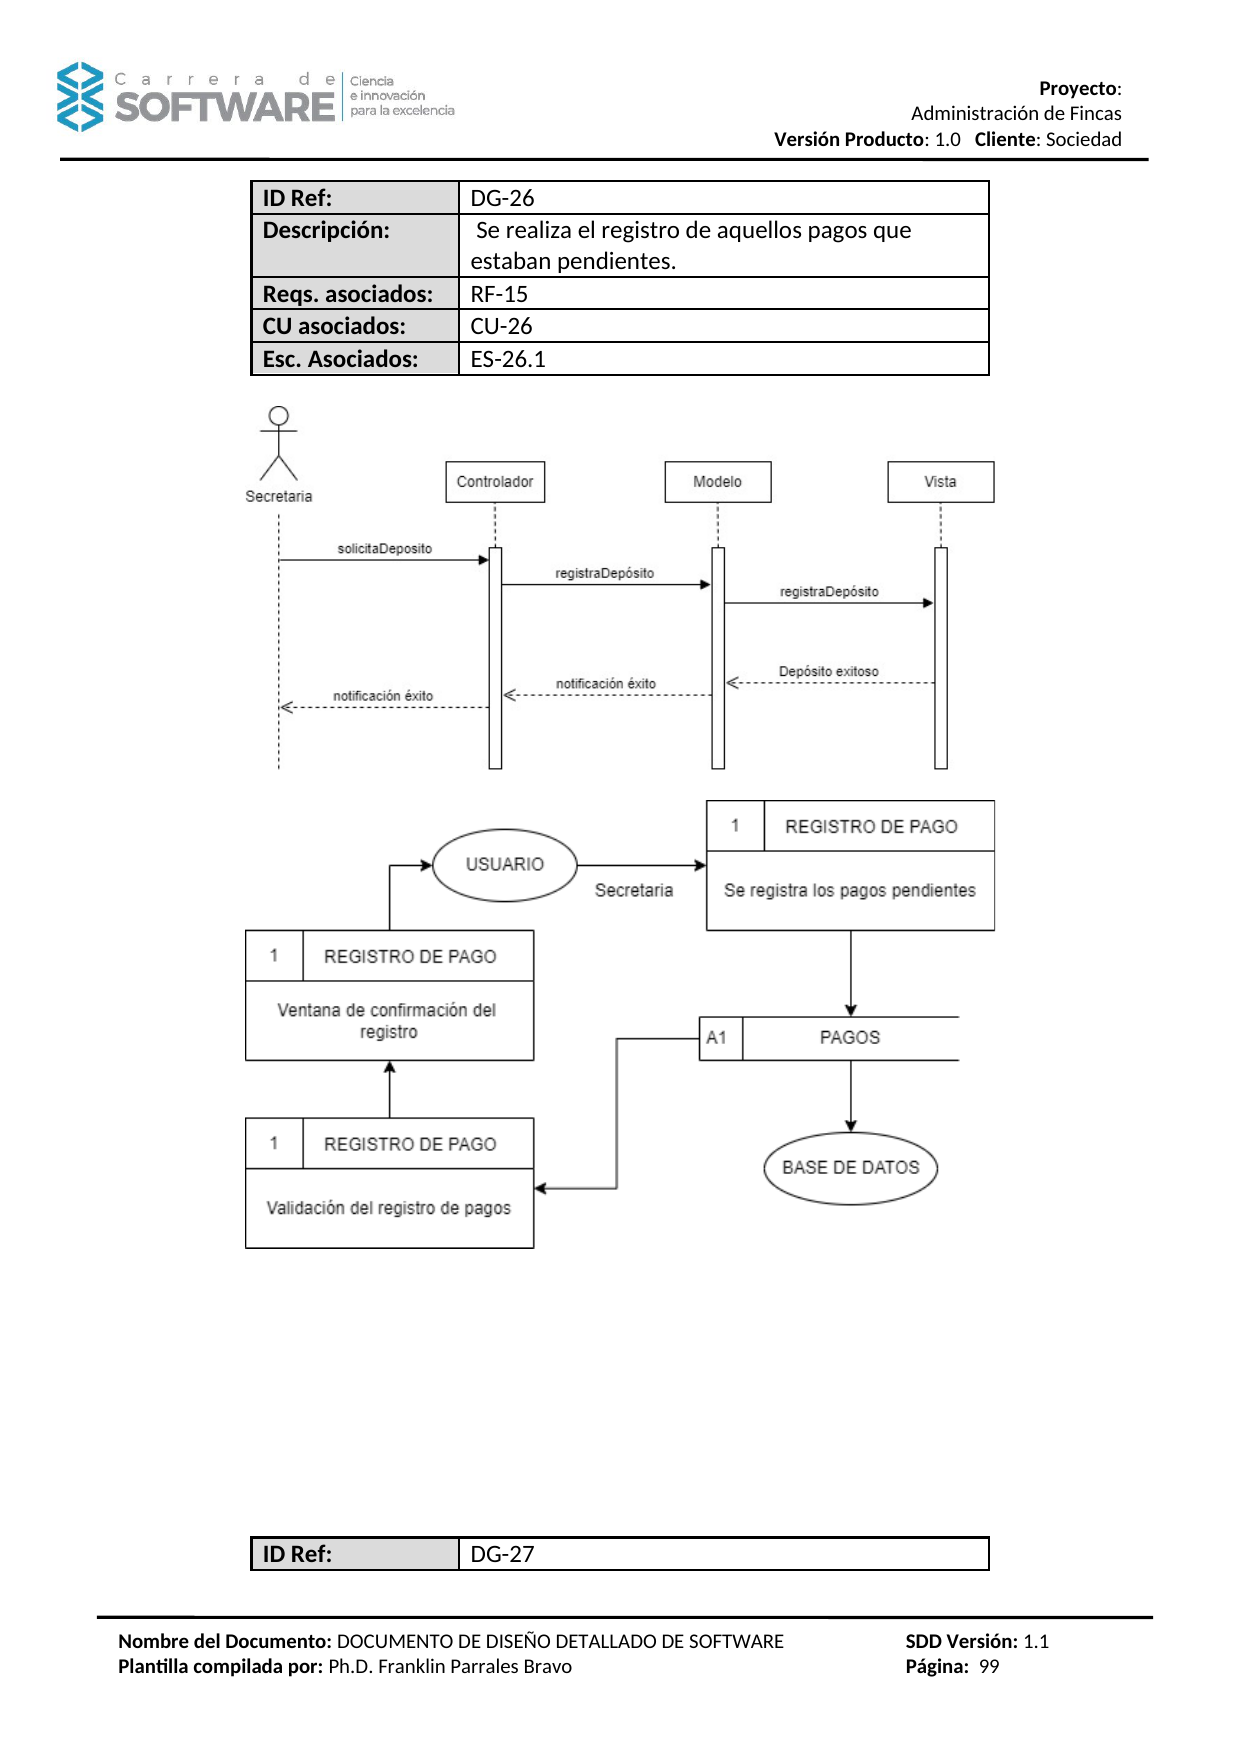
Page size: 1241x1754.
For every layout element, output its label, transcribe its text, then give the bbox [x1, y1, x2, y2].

table_header ID Ref: [253, 182, 458, 213]
table_header ID Ref: [253, 1539, 458, 1569]
table_cell Esc. Asociados: [253, 343, 458, 373]
picture [46, 46, 461, 154]
table_cell Se realiza el registro de aquellos pagos que estaban pendientes. [460, 215, 988, 276]
table_cell ES-26.1 [460, 343, 988, 373]
picture [245, 800, 995, 1249]
table_cell Descripción: [253, 215, 458, 276]
table_cell RF-15 [460, 278, 988, 308]
picture [245, 406, 995, 772]
table_header DG-27 [460, 1539, 988, 1569]
table_cell Reqs. asociados: [253, 278, 458, 308]
table_cell CU asociados: [253, 310, 458, 341]
table_cell CU-26 [460, 310, 988, 341]
table_header DG-26 [460, 182, 988, 213]
